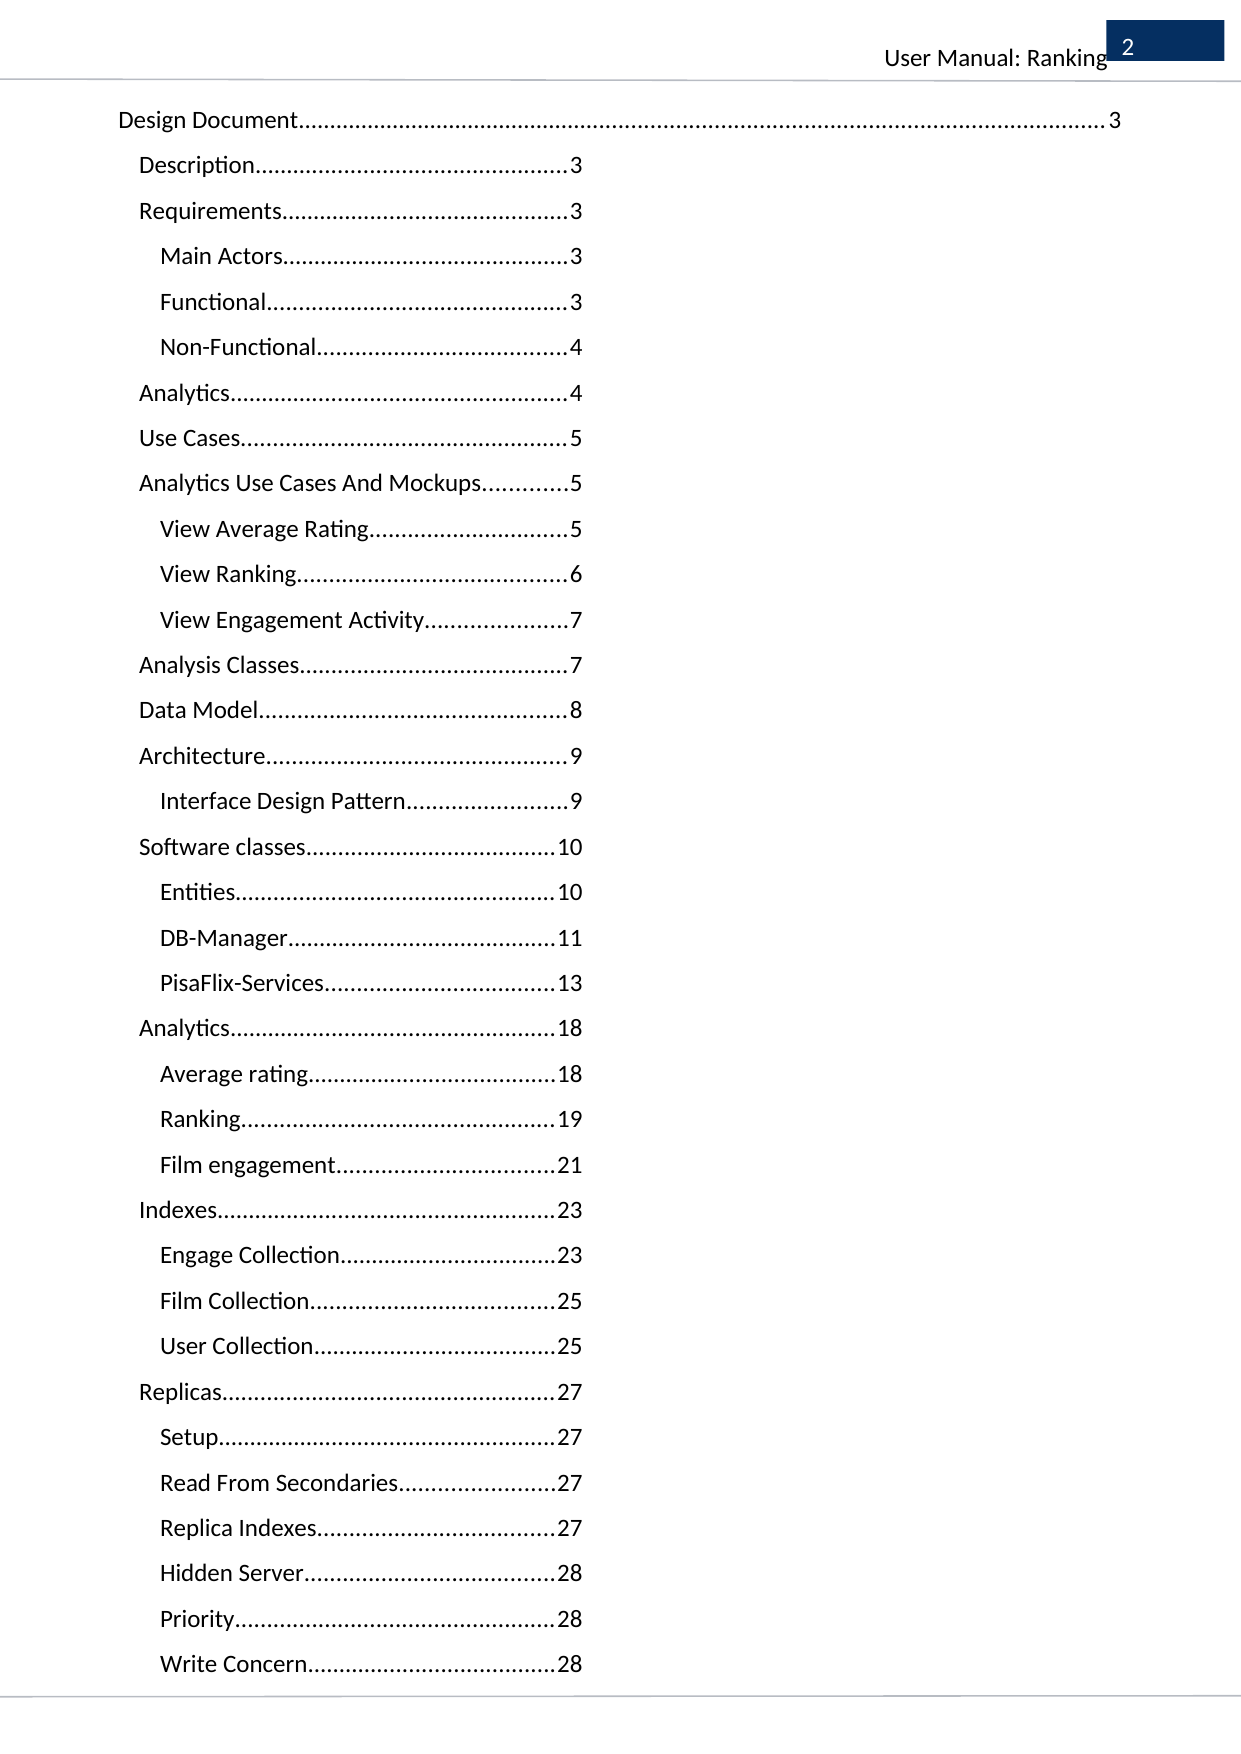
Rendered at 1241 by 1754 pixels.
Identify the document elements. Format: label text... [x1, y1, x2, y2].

text Non-Functional 4 [160, 331, 1122, 362]
text Software classes 10 [139, 831, 1122, 861]
text Replica Indexes 27 [160, 1512, 1122, 1543]
text View Average Rating 5 [160, 513, 1122, 543]
text User Collection 25 [160, 1331, 1122, 1361]
text View Engagement Activity 7 [160, 604, 1122, 634]
text Entities 10 [160, 876, 1122, 907]
text Data Model 8 [139, 695, 1122, 725]
text Priority 28 [160, 1603, 1122, 1633]
text Ranking 19 [160, 1103, 1122, 1134]
text Engage Collection 23 [160, 1240, 1122, 1270]
text Film Collection 25 [160, 1285, 1122, 1316]
text Setup 27 [160, 1421, 1122, 1452]
text Use Cases 5 [139, 422, 1122, 453]
text Write Concern 28 [160, 1648, 1122, 1679]
text Analytics 4 [139, 377, 1122, 407]
text View Ranking 6 [160, 558, 1122, 589]
text Read From Secondaries 27 [160, 1467, 1122, 1497]
text Interface Design Pattern 9 [160, 786, 1122, 816]
text PisaFlix-Services 13 [160, 967, 1122, 998]
text Description 3 [139, 150, 1122, 180]
text DB-Manager 11 [160, 922, 1122, 952]
text Average rating 18 [160, 1058, 1122, 1088]
text Main Actors 3 [160, 241, 1122, 271]
text Film engagement 21 [160, 1149, 1122, 1179]
text Architecture 9 [139, 740, 1122, 771]
text Replicas 27 [139, 1376, 1122, 1406]
text Analytics Use Cases And Mockups 5 [139, 468, 1122, 498]
text Requirements 3 [139, 195, 1122, 226]
text Indexes 23 [139, 1194, 1122, 1225]
text Design Document 3 [118, 104, 1122, 135]
text Analytics 18 [139, 1013, 1122, 1043]
text Hidden Server 28 [160, 1558, 1122, 1588]
text Functional 3 [160, 286, 1122, 316]
text Analysis Classes 7 [139, 649, 1122, 680]
